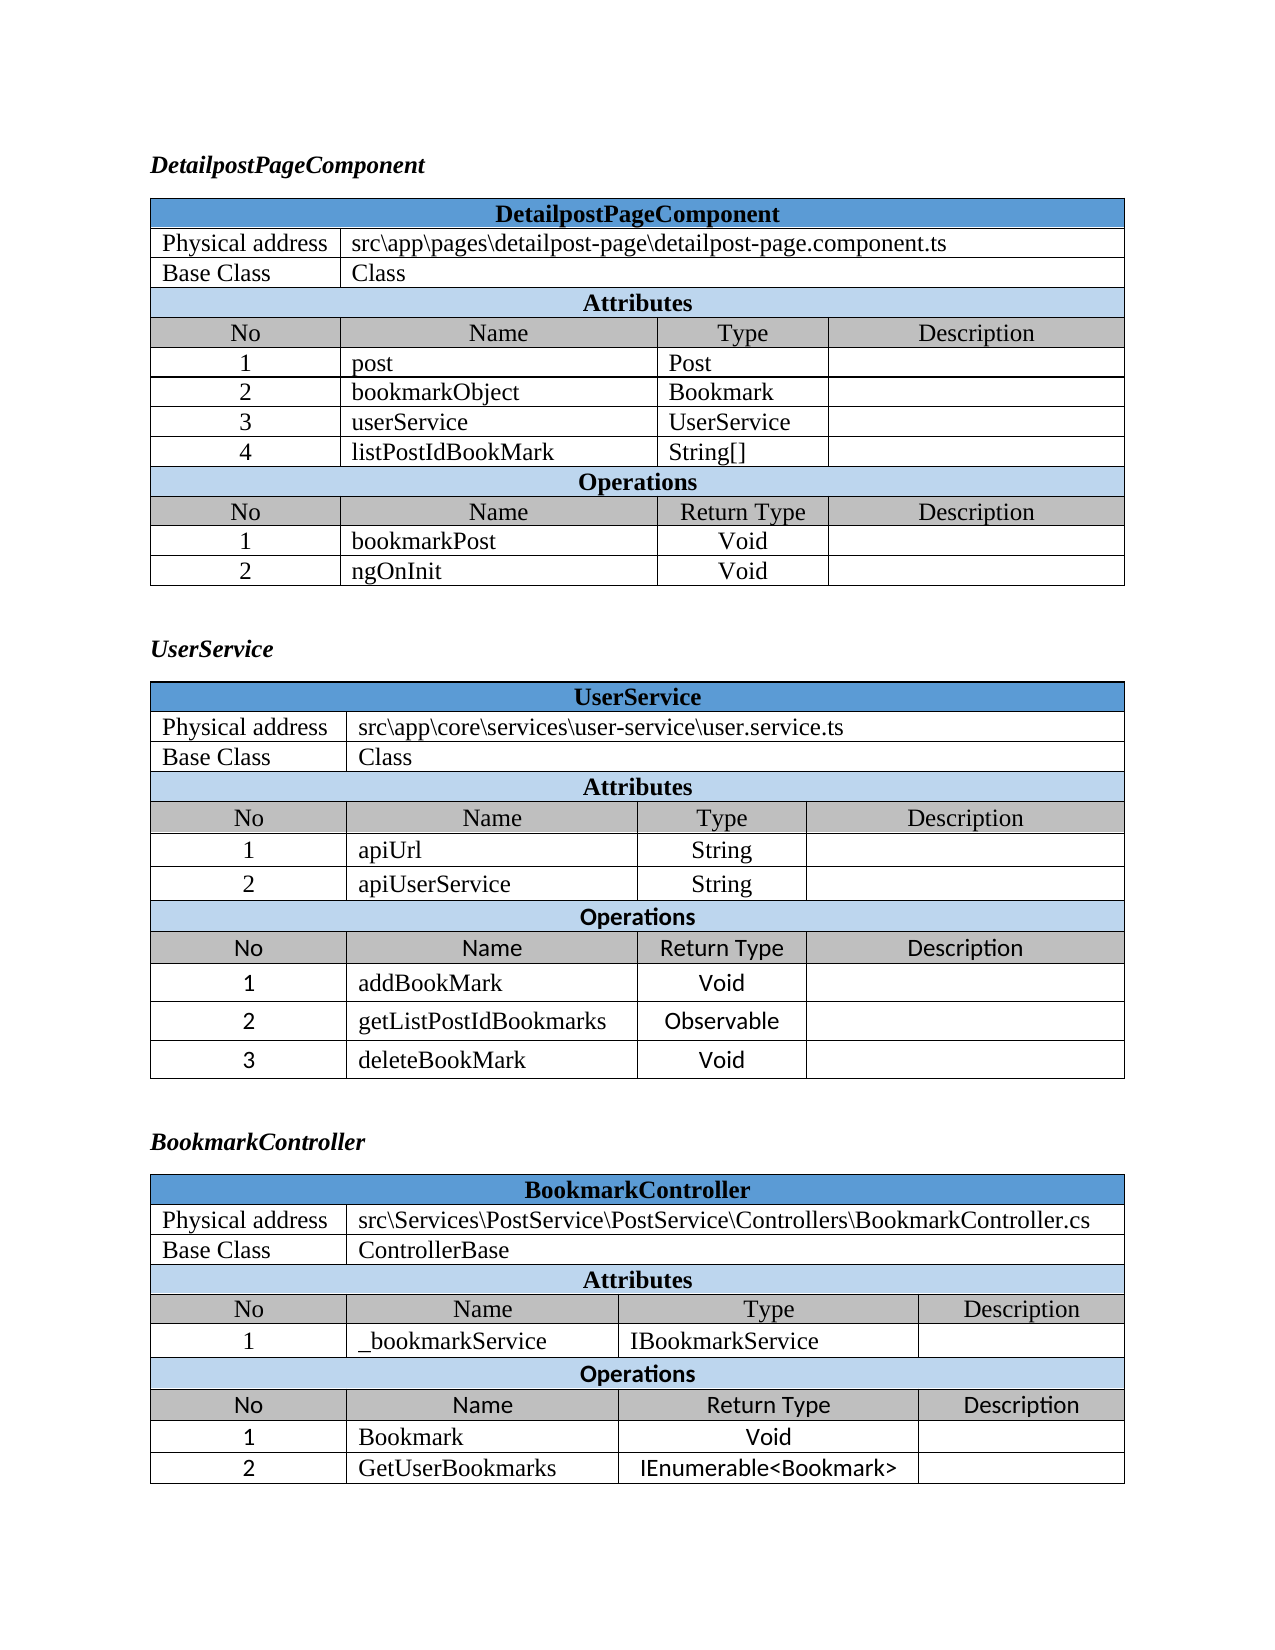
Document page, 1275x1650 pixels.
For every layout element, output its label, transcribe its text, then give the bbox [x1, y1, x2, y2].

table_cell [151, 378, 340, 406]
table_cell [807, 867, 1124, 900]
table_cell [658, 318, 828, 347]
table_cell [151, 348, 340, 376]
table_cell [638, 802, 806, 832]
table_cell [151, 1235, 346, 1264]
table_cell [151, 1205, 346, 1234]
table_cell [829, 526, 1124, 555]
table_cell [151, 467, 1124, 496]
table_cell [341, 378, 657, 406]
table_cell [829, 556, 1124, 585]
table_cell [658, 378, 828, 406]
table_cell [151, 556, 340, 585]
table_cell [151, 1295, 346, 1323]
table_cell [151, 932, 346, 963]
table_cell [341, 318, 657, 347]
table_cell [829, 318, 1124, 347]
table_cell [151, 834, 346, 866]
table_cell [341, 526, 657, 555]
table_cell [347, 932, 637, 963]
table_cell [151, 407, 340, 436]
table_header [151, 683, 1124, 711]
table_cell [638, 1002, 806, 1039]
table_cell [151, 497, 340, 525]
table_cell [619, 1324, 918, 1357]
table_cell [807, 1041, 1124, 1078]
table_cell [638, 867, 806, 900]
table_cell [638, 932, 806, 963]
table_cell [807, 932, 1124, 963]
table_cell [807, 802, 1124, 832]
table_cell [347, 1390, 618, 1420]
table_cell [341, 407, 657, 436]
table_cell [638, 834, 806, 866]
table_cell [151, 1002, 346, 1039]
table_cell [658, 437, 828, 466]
text DetailpostPageComponent [150, 150, 1125, 179]
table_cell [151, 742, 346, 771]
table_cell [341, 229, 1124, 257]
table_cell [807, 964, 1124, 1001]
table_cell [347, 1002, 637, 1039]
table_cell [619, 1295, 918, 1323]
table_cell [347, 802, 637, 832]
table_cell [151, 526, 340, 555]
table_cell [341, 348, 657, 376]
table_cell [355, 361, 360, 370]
text BookmarkController [150, 1127, 1125, 1155]
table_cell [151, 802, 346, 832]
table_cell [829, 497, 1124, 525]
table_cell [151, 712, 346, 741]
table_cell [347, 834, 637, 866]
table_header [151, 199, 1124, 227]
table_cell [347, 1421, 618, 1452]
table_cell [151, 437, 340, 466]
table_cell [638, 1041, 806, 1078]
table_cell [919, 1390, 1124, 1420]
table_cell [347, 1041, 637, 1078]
text UserService [150, 634, 1125, 662]
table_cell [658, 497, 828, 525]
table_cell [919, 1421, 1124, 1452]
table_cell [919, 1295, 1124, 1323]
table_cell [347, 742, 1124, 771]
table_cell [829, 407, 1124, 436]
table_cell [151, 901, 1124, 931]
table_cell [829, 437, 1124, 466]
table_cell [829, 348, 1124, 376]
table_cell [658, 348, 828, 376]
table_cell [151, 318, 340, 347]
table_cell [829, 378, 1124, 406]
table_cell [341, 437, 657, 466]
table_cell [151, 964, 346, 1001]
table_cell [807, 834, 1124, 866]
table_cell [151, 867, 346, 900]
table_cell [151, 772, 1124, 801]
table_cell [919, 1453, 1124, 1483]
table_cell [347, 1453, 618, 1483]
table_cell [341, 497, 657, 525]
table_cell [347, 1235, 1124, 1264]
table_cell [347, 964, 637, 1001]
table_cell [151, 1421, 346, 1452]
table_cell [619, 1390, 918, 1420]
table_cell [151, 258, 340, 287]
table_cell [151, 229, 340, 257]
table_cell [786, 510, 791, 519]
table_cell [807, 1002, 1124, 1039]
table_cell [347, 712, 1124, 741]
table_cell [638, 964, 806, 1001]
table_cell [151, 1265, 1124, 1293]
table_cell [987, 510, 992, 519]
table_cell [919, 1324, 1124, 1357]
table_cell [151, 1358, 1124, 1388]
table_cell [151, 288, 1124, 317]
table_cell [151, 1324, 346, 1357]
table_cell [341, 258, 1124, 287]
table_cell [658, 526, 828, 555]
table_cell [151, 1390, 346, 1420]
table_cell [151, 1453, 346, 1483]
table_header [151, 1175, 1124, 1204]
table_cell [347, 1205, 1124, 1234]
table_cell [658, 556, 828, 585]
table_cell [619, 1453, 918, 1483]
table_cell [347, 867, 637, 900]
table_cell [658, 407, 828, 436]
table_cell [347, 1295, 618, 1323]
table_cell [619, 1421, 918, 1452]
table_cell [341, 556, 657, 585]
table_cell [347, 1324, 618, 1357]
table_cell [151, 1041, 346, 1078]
